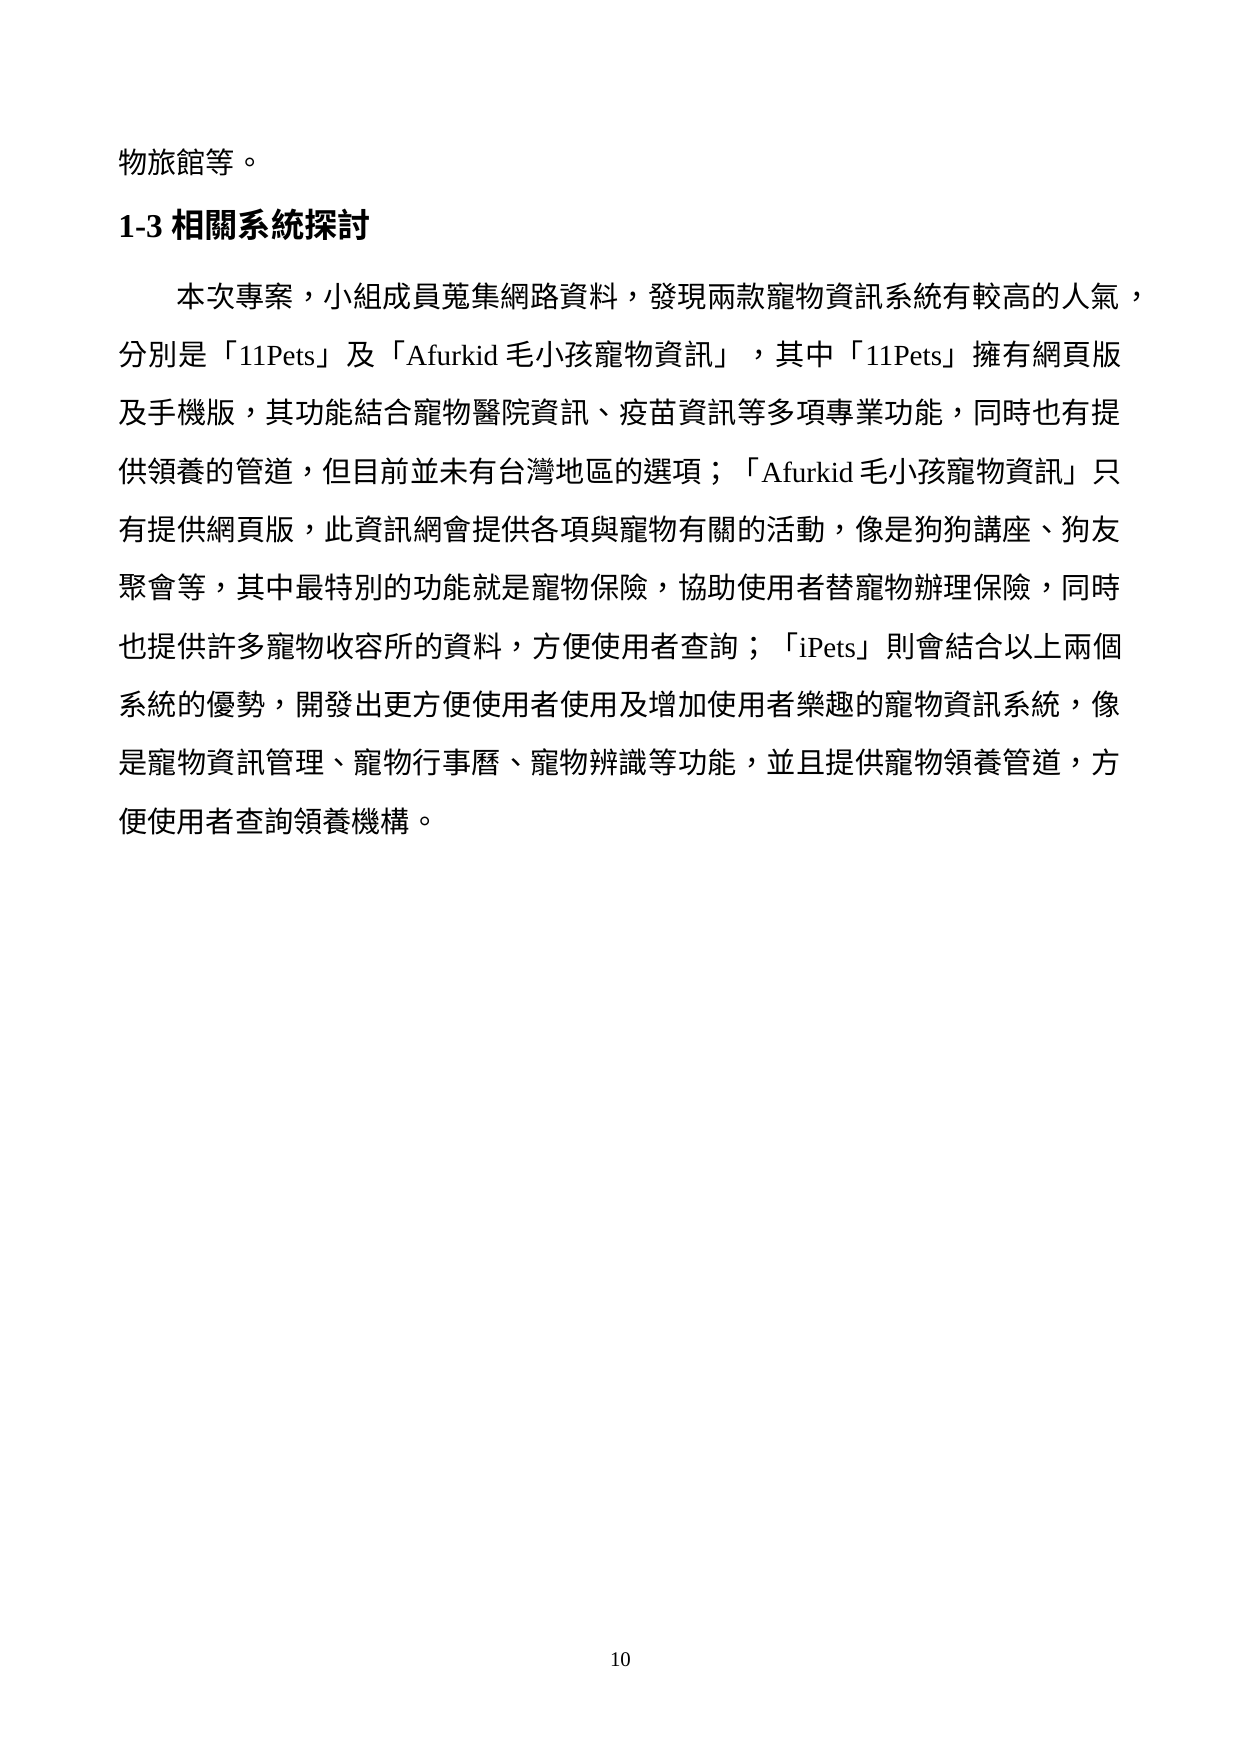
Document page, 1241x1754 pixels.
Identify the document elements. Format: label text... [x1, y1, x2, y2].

text 本次專案，小組成員蒐集網路資料，發現兩款寵物資訊系統有較高的人氣，分別是「11Pets」及「Afurkid毛小孩寵物資訊」，其中「11Pets」擁有網頁版及手機版，其功能結合寵物醫院資訊、疫苗資訊等多項專業功能，同時也有提供領養的管道，但目前並未有台灣地區的選項；「Afurkid毛小孩寵物資訊」只有提供網頁版，此資訊網會提供各項與寵物有關的活動，像是狗狗講座、狗友聚會等，其中最特別的功能就是寵物保險，協助使用者替寵物辦理保險，同時也提供許多寵物收容所的資料，方便使用者查詢；「iPets」則會結合以上兩個系統的優勢，開發出更方便使用者使用及增加使用者樂趣的寵物資訊系統，像是寵物資訊管理、寵物行事曆、寵物辨識等功能，並且提供寵物領養管道，方便使用者查詢領養機構。 [118, 260, 1122, 844]
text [118, 127, 1122, 185]
subtitle 1-3 相關系統探討 [118, 185, 1122, 260]
